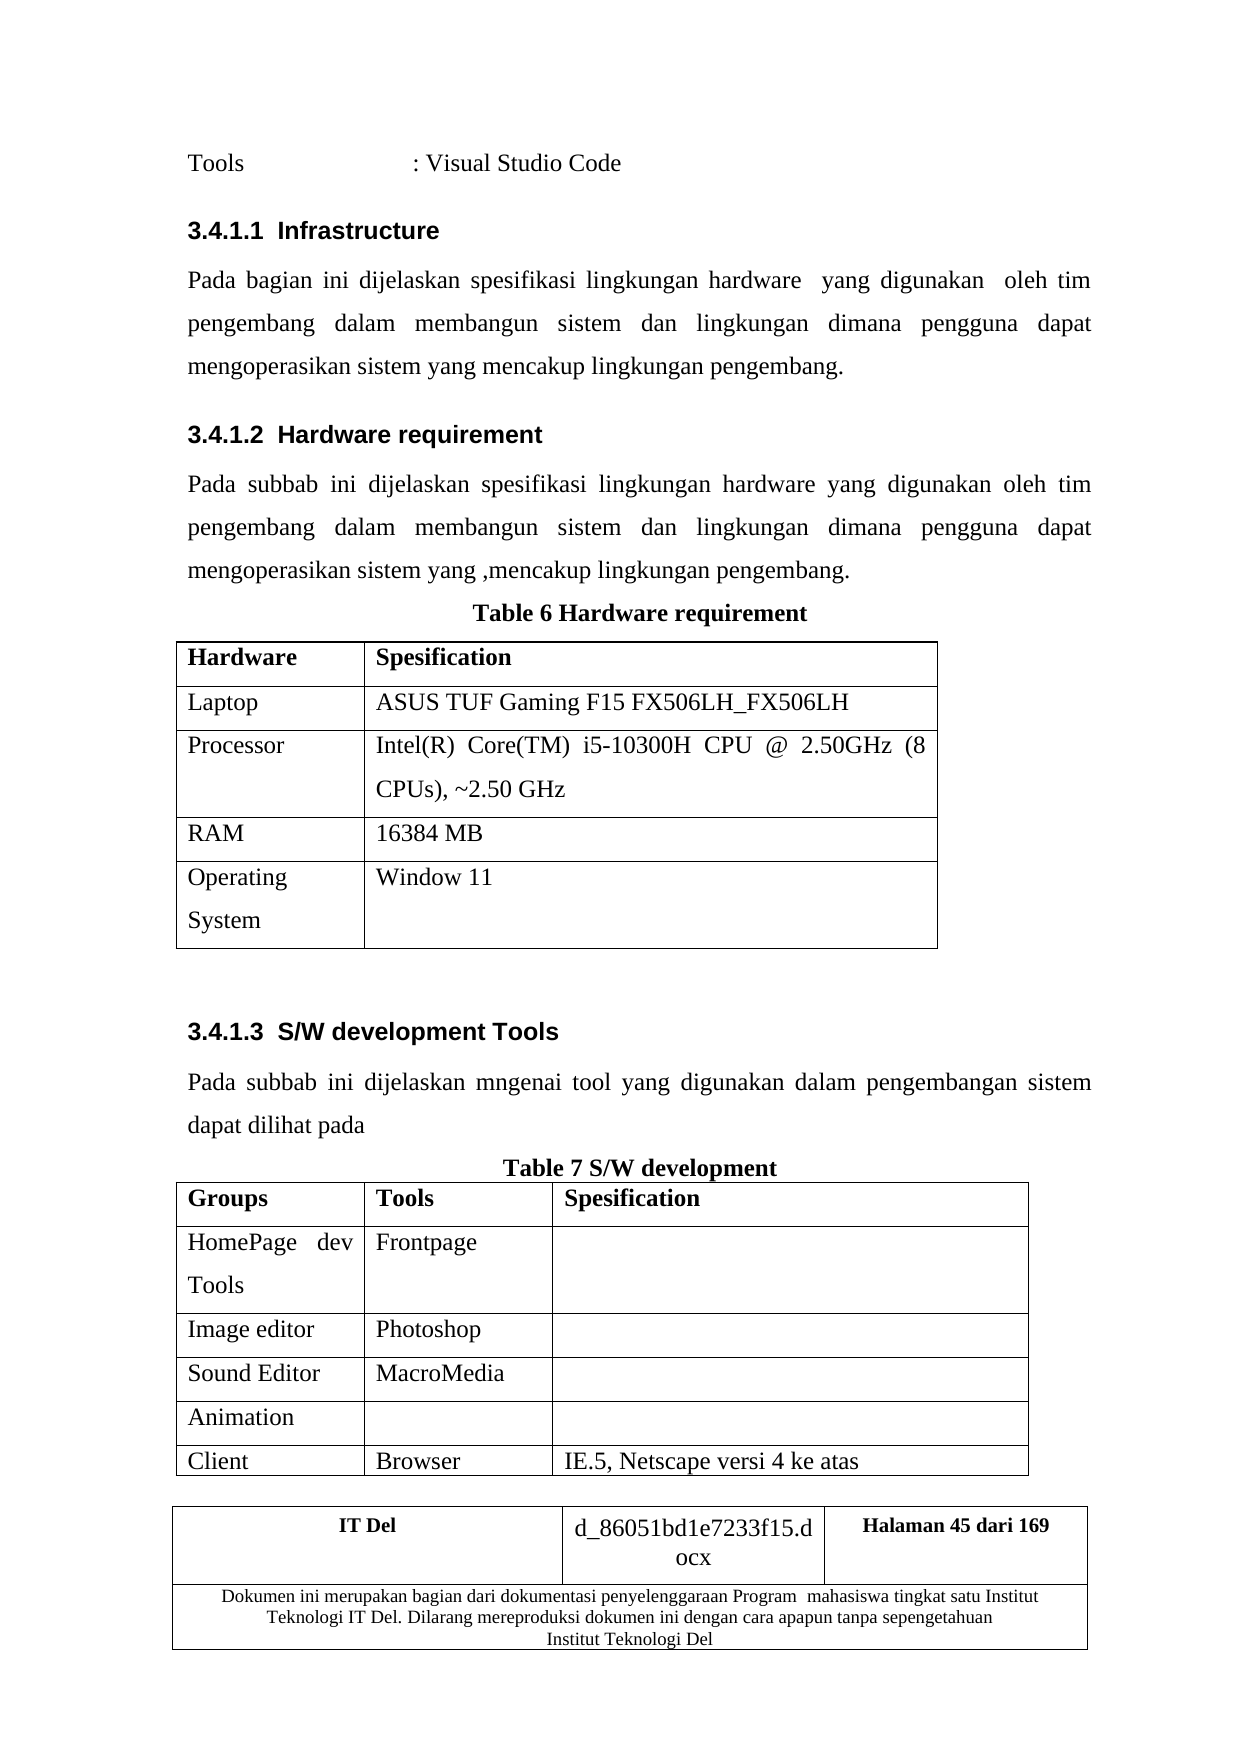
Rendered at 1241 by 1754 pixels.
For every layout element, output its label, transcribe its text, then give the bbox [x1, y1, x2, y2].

text Pada bagian ini dijelaskan spesifikasi lingkungan hardware yang digunakan oleh tim pengembang dalam membangun sistem dan lingkungan dimana pengguna dapat mengoperasikan sistem yang mencakup lingkungan pengembang. [187, 265, 1092, 380]
table_cell [553, 1314, 1028, 1357]
table_cell Frontpage [365, 1227, 552, 1313]
table_cell Intel(R) Core(TM) i5-10300H CPU @ 2.50GHz (8 CPUs), ~2.50 GHz [365, 731, 937, 817]
subtitle S/W development Tools [187, 1017, 1092, 1046]
table_header Spesification [365, 643, 937, 686]
table_cell Photoshop [365, 1314, 552, 1357]
table_header Groups [177, 1183, 364, 1226]
table_cell Sound Editor [177, 1358, 364, 1401]
table_cell [553, 1402, 1028, 1445]
table_cell Browser [365, 1446, 552, 1475]
table_cell [553, 1227, 1028, 1313]
table_cell ASUS TUF Gaming F15 FX506LH_FX506LH [365, 687, 937, 729]
table_cell Processor [177, 731, 364, 817]
table_cell [553, 1358, 1028, 1401]
subtitle Infrastructure [187, 216, 1092, 244]
table_cell Window 11 [365, 862, 937, 948]
table_cell Image editor [177, 1314, 364, 1357]
table_header Hardware [177, 643, 364, 686]
text Table 7 S/W development [187, 1153, 1092, 1182]
table_header Tools [365, 1183, 552, 1226]
table_cell RAM [177, 818, 364, 861]
text Tools : Visual Studio Code [187, 148, 1092, 176]
table_cell Client [177, 1446, 364, 1475]
table_cell IE.5, Netscape versi 4 ke atas [553, 1446, 1028, 1475]
subtitle Hardware requirement [187, 419, 1092, 448]
table_cell [365, 1402, 552, 1445]
table_header Spesification [553, 1183, 1028, 1226]
table_cell 16384 MB [365, 818, 937, 861]
table_cell Animation [177, 1402, 364, 1445]
table_cell Laptop [177, 687, 364, 729]
text Pada subbab ini dijelaskan mngenai tool yang digunakan dalam pengembangan sistem dapat dilihat pada [187, 1067, 1092, 1138]
table_cell HomePage dev Tools [177, 1227, 364, 1313]
text Table 6 Hardware requirement [187, 598, 1092, 627]
text Pada subbab ini dijelaskan spesifikasi lingkungan hardware yang digunakan oleh tim pengembang dalam membangun sistem dan lingkungan dimana pengguna dapat mengoperasikan sistem yang ,mencakup lingkungan pengembang. [187, 469, 1092, 584]
table_cell Operating System [177, 862, 364, 948]
table_cell MacroMedia [365, 1358, 552, 1401]
